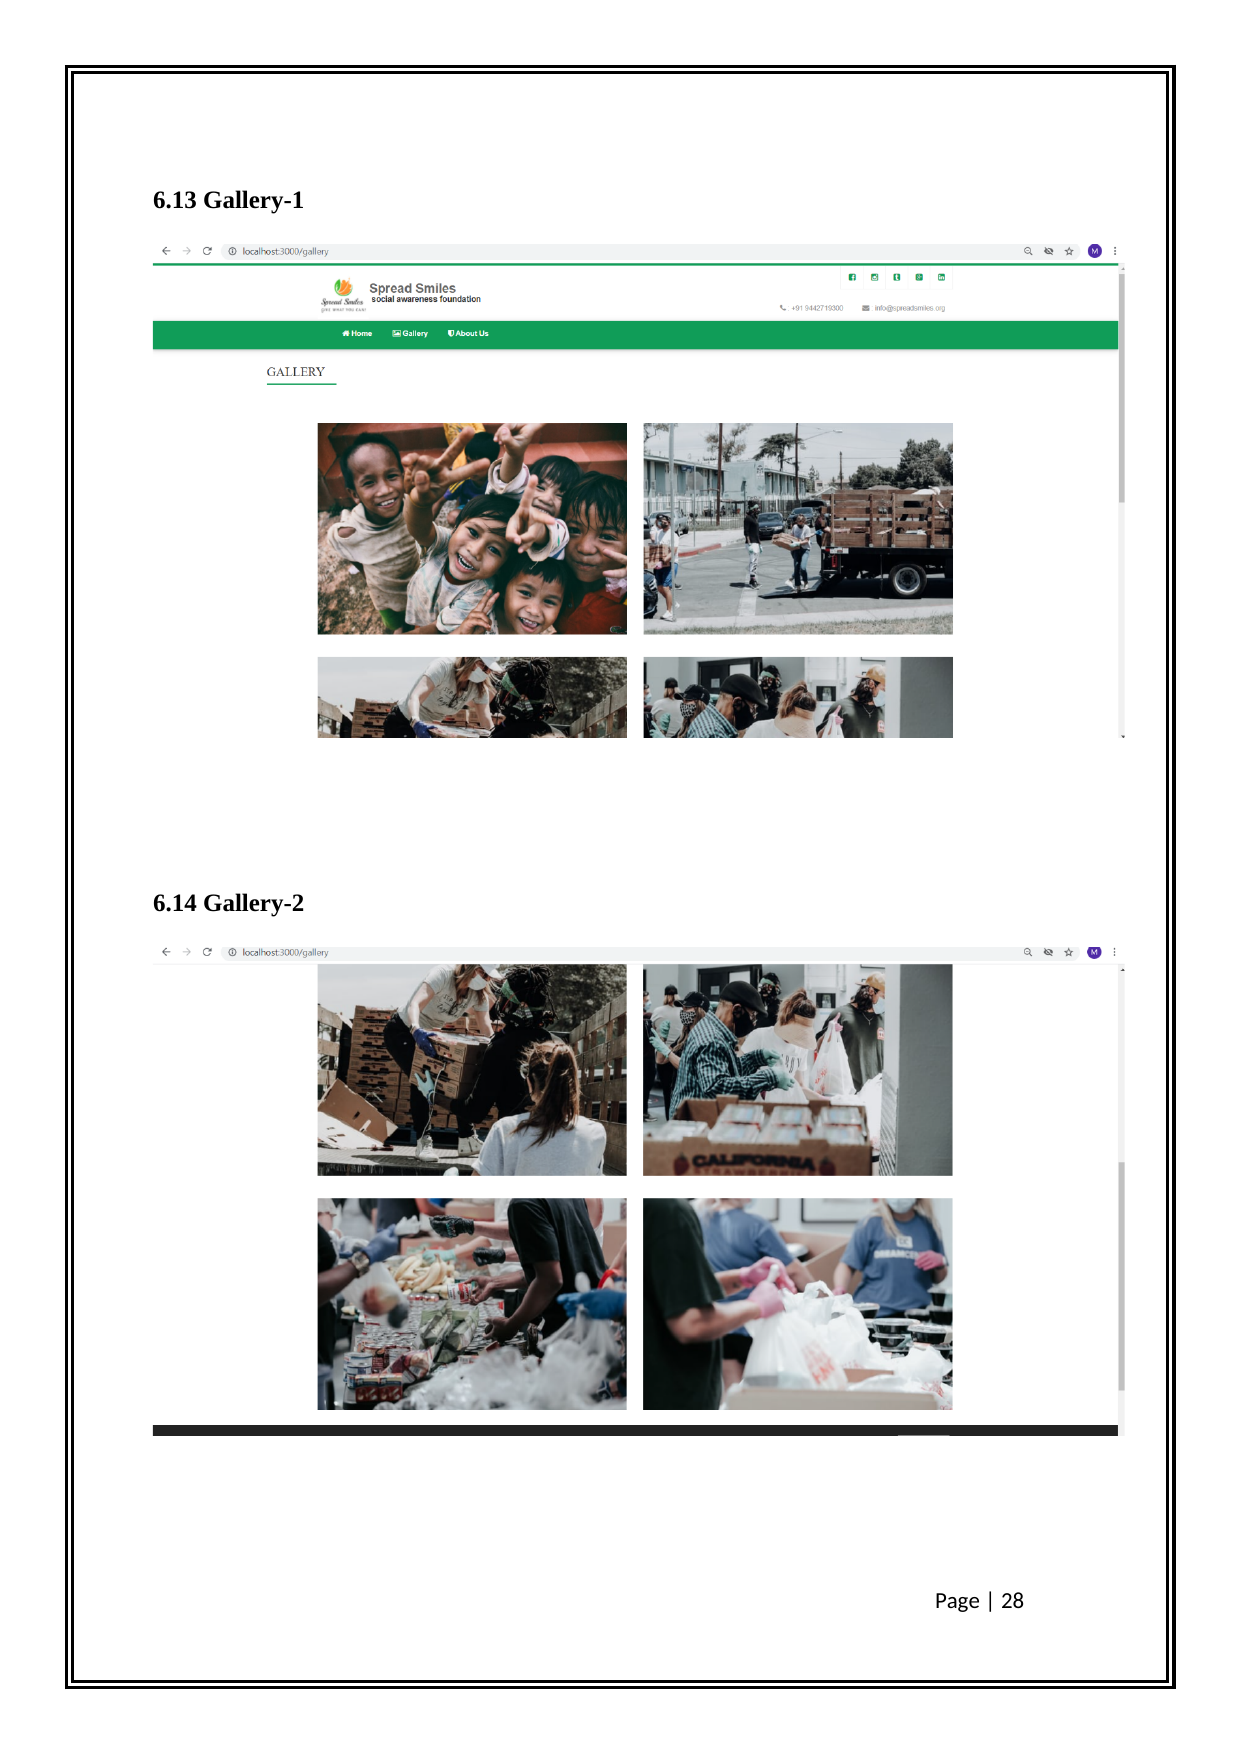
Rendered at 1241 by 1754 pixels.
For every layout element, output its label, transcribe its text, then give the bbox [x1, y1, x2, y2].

text 6.13 Gallery-1 [94, 185, 1024, 213]
text 6.14 Gallery-2 [153, 888, 1035, 916]
picture [152, 947, 1125, 1436]
picture [152, 244, 1125, 738]
